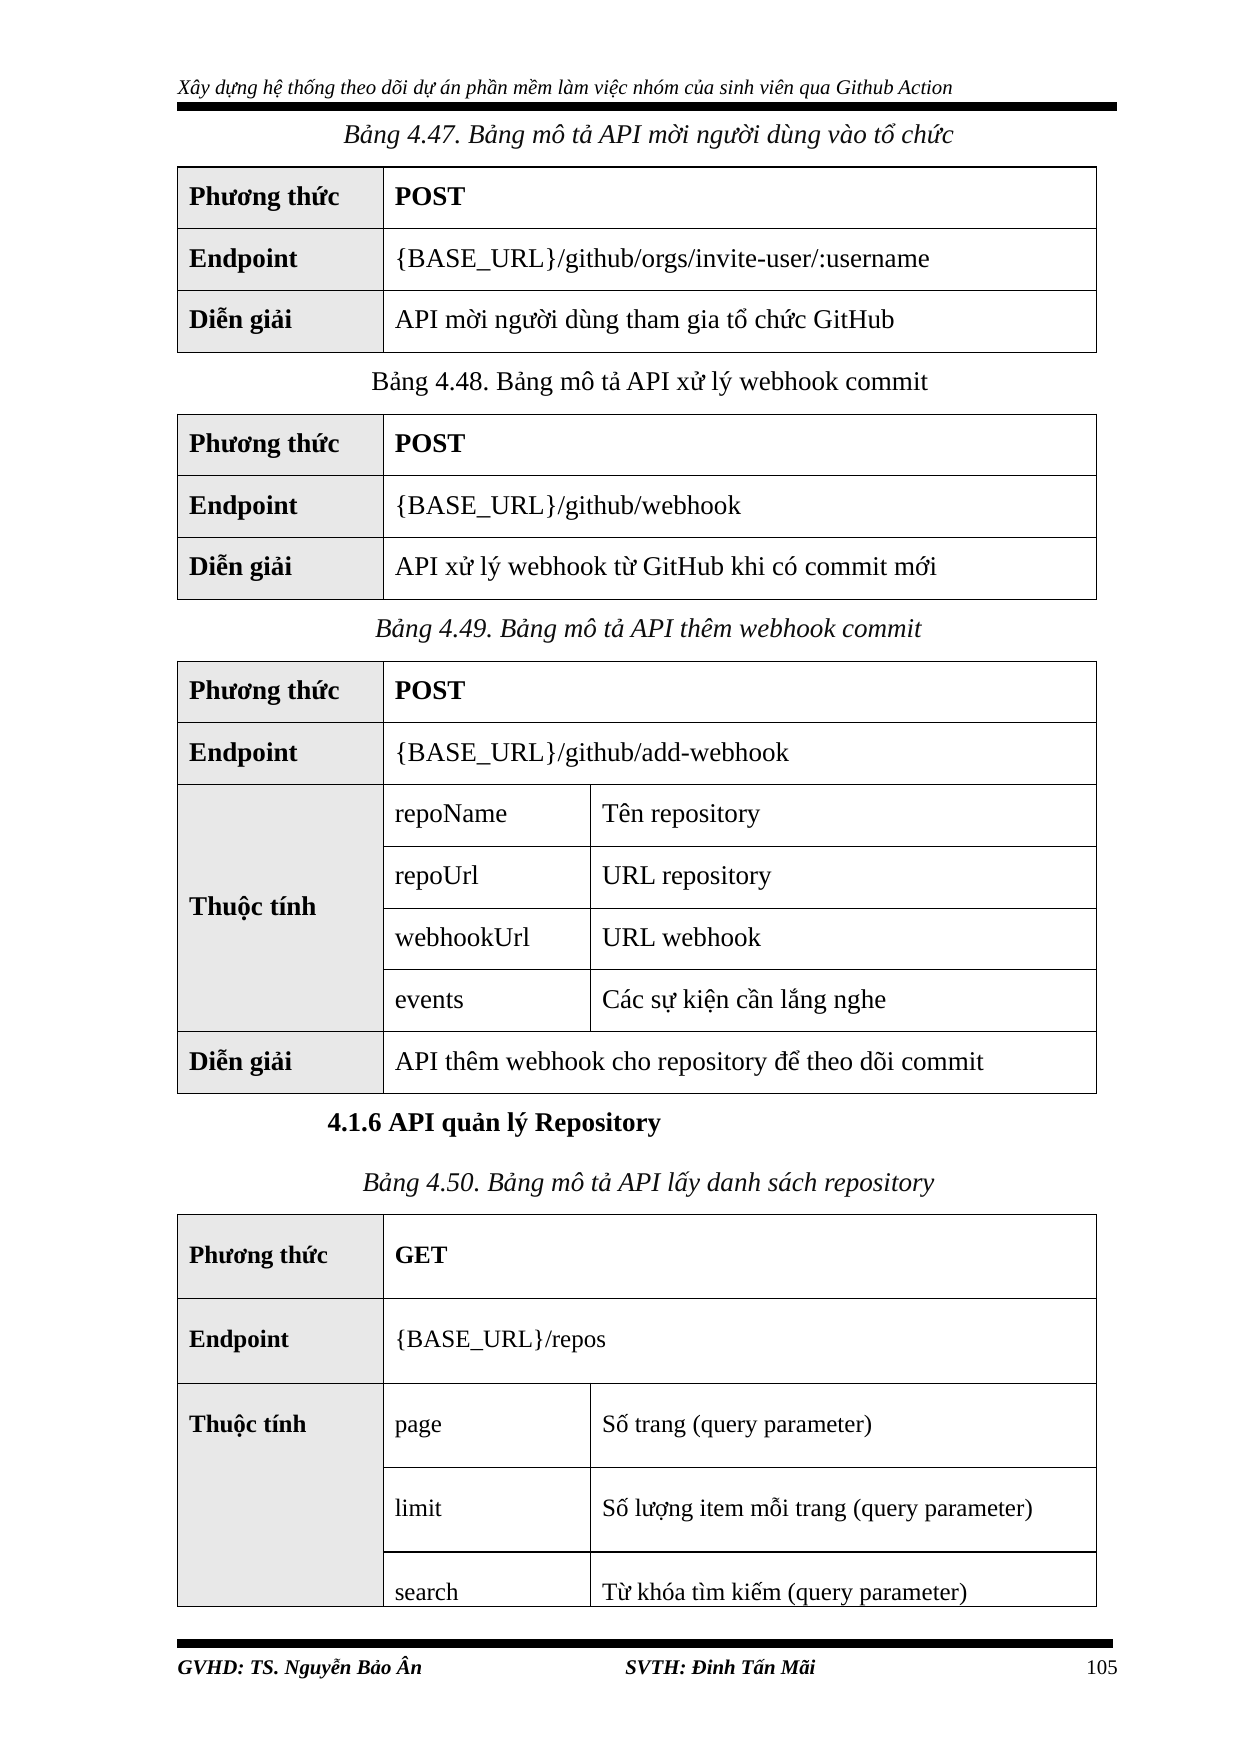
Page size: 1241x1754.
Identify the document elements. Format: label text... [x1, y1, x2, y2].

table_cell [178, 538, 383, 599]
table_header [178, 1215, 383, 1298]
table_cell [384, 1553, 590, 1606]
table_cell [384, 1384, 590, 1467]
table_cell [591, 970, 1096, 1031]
subtitle API quản lý Repository [252, 1106, 1122, 1138]
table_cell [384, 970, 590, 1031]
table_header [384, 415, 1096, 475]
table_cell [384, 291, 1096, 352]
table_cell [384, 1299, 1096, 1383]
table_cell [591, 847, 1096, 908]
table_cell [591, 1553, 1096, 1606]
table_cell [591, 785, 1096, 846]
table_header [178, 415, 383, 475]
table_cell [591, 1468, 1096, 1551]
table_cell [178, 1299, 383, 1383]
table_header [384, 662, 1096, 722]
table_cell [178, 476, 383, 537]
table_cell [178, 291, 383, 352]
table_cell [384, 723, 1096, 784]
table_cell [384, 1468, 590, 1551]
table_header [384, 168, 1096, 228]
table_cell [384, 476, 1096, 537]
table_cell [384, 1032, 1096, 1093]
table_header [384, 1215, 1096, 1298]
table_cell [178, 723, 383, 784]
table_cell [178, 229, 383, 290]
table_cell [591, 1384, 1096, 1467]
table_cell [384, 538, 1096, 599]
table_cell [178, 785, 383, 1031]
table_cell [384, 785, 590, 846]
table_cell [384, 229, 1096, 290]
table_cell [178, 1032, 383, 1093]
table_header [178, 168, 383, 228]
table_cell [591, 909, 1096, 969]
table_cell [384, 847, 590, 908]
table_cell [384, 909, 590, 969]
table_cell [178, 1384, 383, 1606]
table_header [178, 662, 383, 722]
